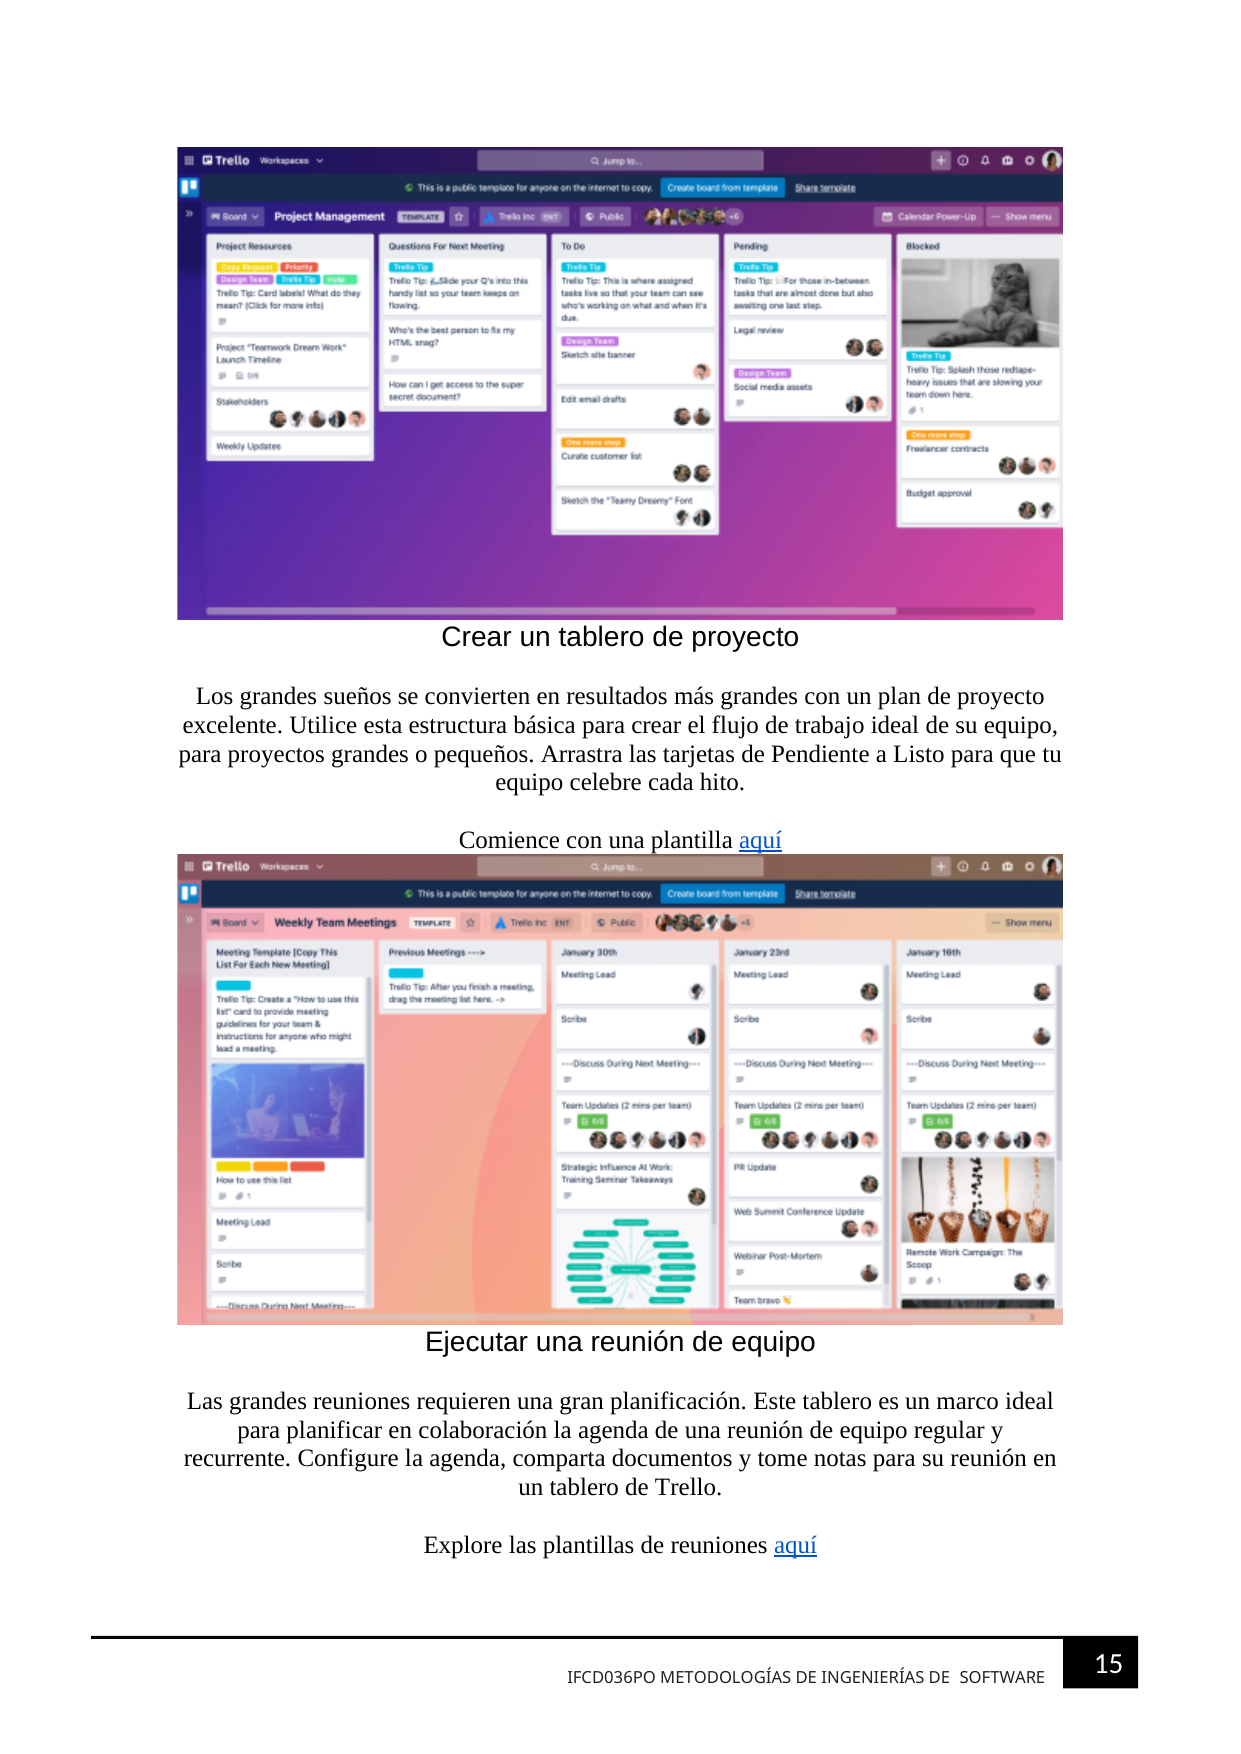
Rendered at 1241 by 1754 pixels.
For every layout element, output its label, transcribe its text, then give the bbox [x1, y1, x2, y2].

text Comience con una plantilla aquí [177, 825, 1063, 854]
text Los grandes sueños se convierten en resultados más grandes con un plan de proyecto excelente. Utilice esta estructura básica para crear el flujo de trabajo ideal de su equipo, para proyectos grandes o pequeños. Arrastra las tarjetas de Pendiente a Listo para que tu equipo celebre cada hito. [177, 681, 1063, 796]
text Explore las plantillas de reuniones aquí [177, 1530, 1063, 1559]
picture [177, 147, 1063, 620]
text Crear un tablero de proyecto [177, 620, 1063, 652]
picture [177, 854, 1063, 1325]
text Ejecutar una reunión de equipo [177, 1325, 1063, 1357]
text Las grandes reuniones requieren una gran planificación. Este tablero es un marco ideal para planificar en colaboración la agenda de una reunión de equipo regular y recurrente. Configure la agenda, comparta documentos y tome notas para su reunión en un tablero de Trello. [177, 1386, 1063, 1501]
